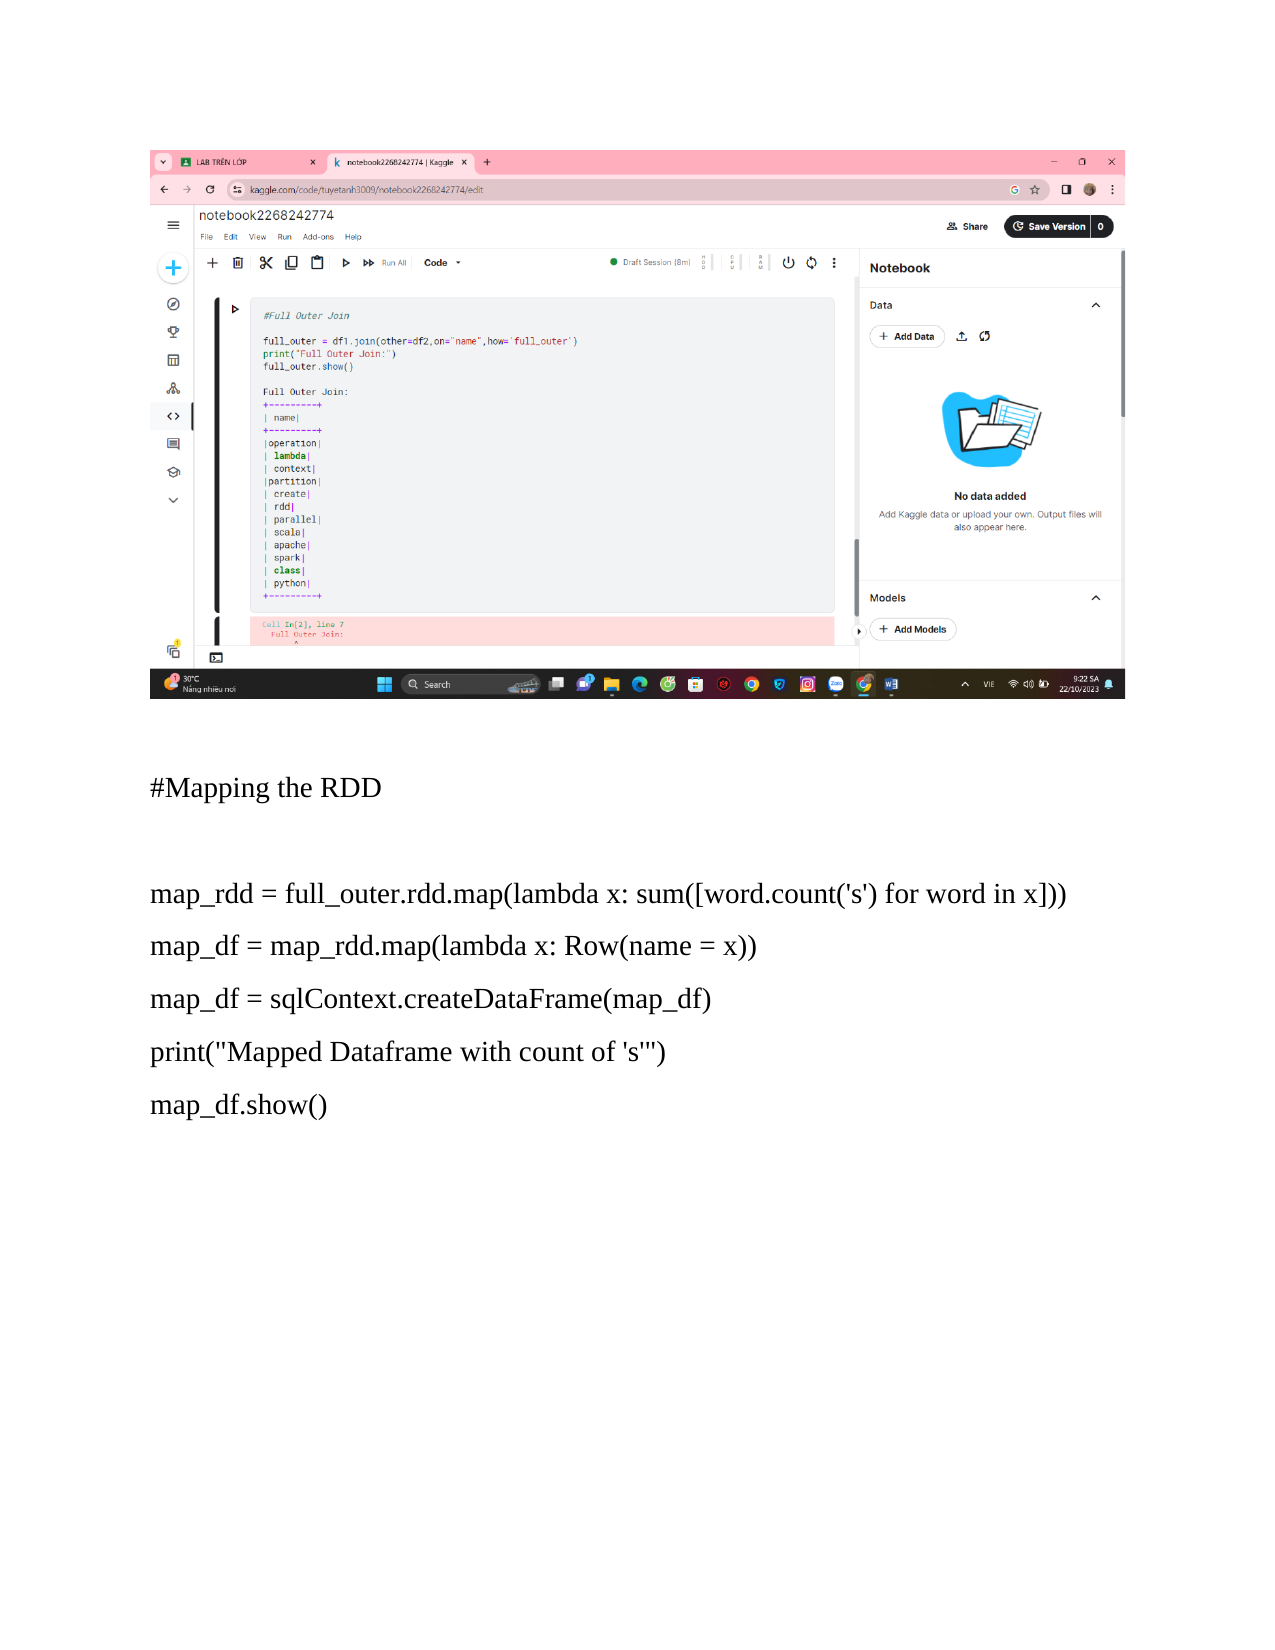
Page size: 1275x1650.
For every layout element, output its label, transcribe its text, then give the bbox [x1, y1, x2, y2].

text map_df = sqlContext.createDataFrame(map_df) [150, 981, 1125, 1015]
text map_df.show() [150, 1087, 1125, 1121]
text #Mapping the RDD [150, 770, 1125, 804]
text print("Mapped Dataframe with count of 's'") [150, 1034, 1125, 1068]
text map_rdd = full_outer.rdd.map(lambda x: sum([word.count('s') for word in x])) [150, 876, 1125, 909]
picture [150, 150, 1125, 699]
text map_df = map_rdd.map(lambda x: Row(name = x)) [150, 928, 1125, 962]
